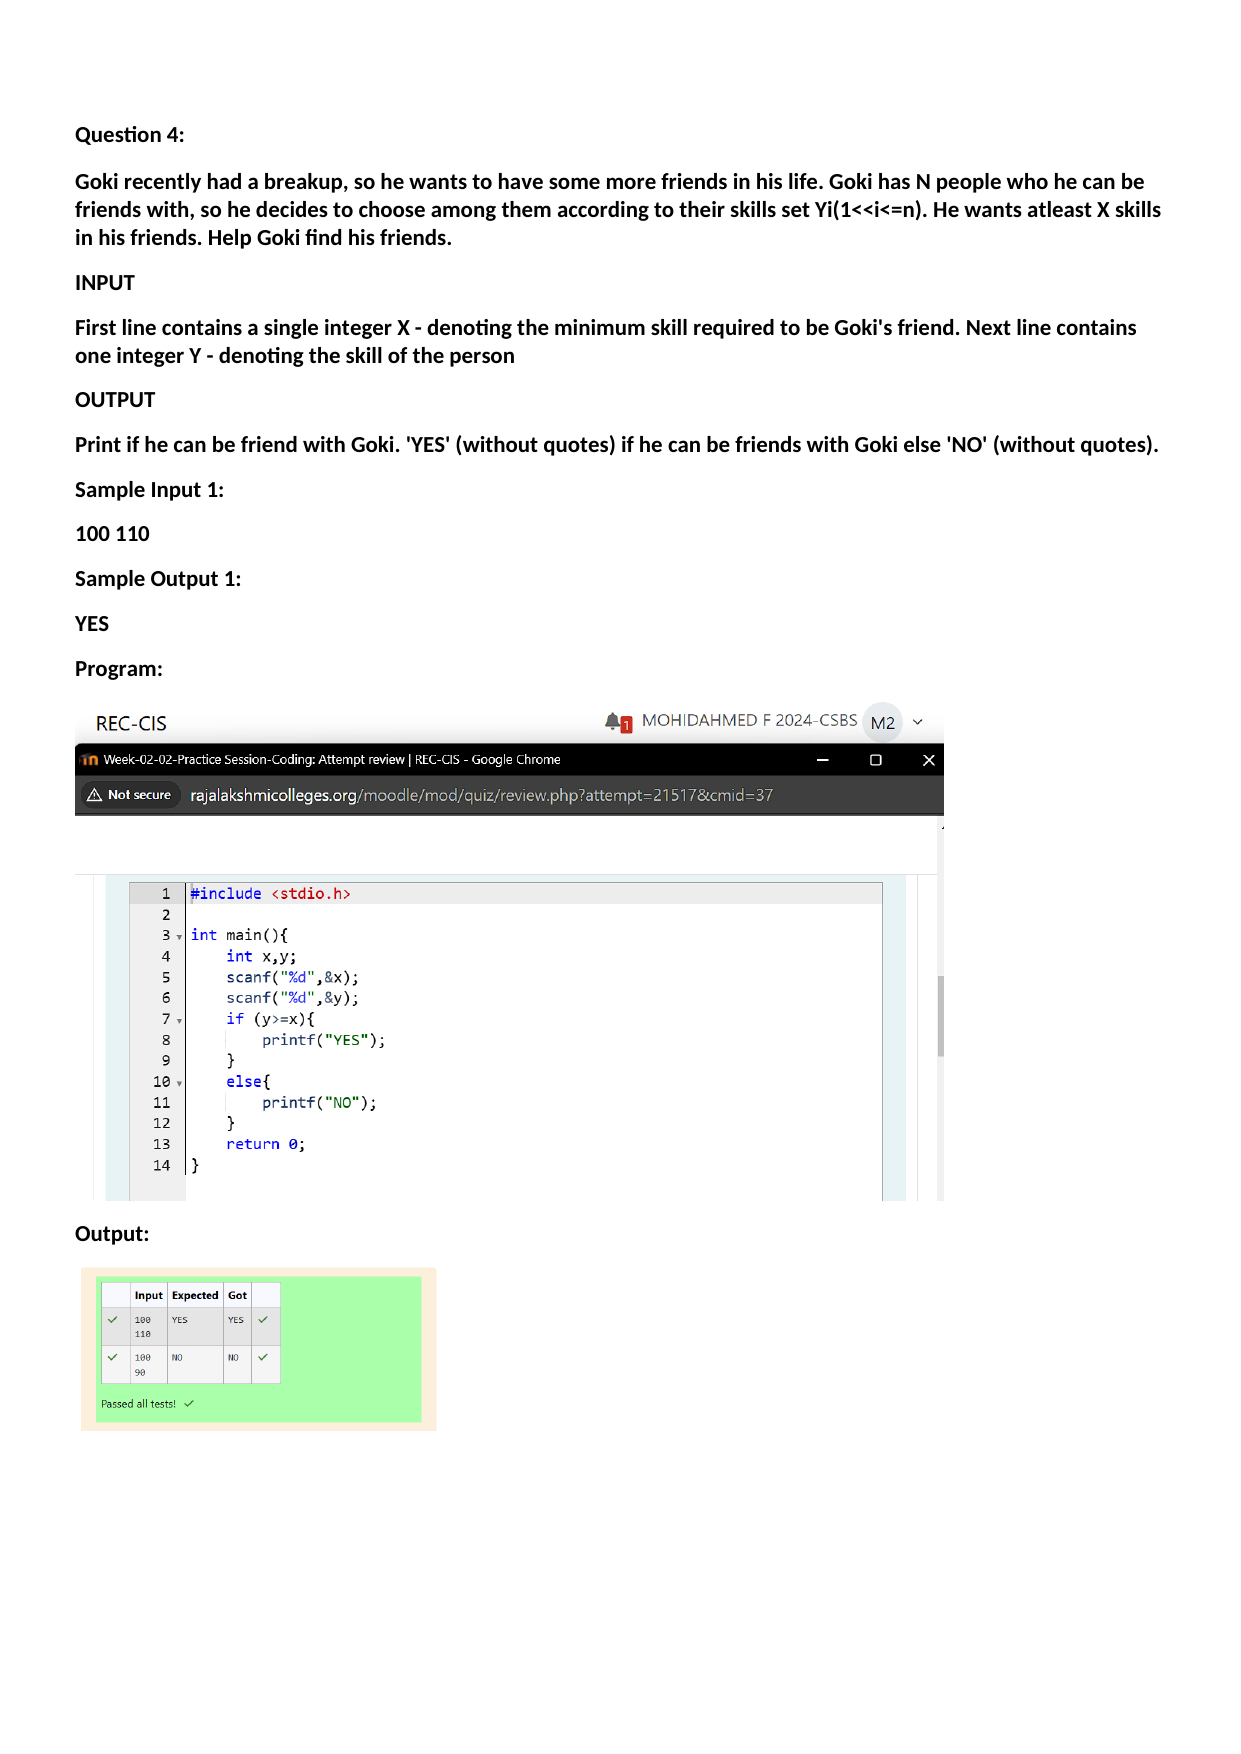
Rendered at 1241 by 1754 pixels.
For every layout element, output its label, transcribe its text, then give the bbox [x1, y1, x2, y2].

text Output: [75, 1219, 1165, 1247]
picture [75, 700, 944, 1201]
text First line contains a single integer X - denoting the minimum skill required to be Goki's friend. Next line contains one integer Y - denoting the skill of the person [75, 313, 1165, 369]
text Goki recently had a breakup, so he wants to have some more friends in his life. Goki has N people who he can be friends with, so he decides to choose among them according to their skills set Yi(1<<i<=n). He wants atleast X skills in his friends. Help Goki find his friends. [75, 167, 1165, 251]
text INPUT [75, 268, 1165, 296]
text OUTPUT [75, 386, 1165, 413]
text 100 110 [75, 519, 1165, 548]
text Sample Input 1: [75, 475, 1165, 503]
text Program: [75, 654, 1165, 682]
text YES [75, 609, 1165, 637]
text Question 4: [75, 121, 1165, 148]
picture [80, 1266, 439, 1431]
text Print if he can be friend with Goki. 'YES' (without quotes) if he can be friends with Goki else 'NO' (without quotes). [75, 430, 1165, 458]
text Sample Output 1: [75, 564, 1165, 592]
